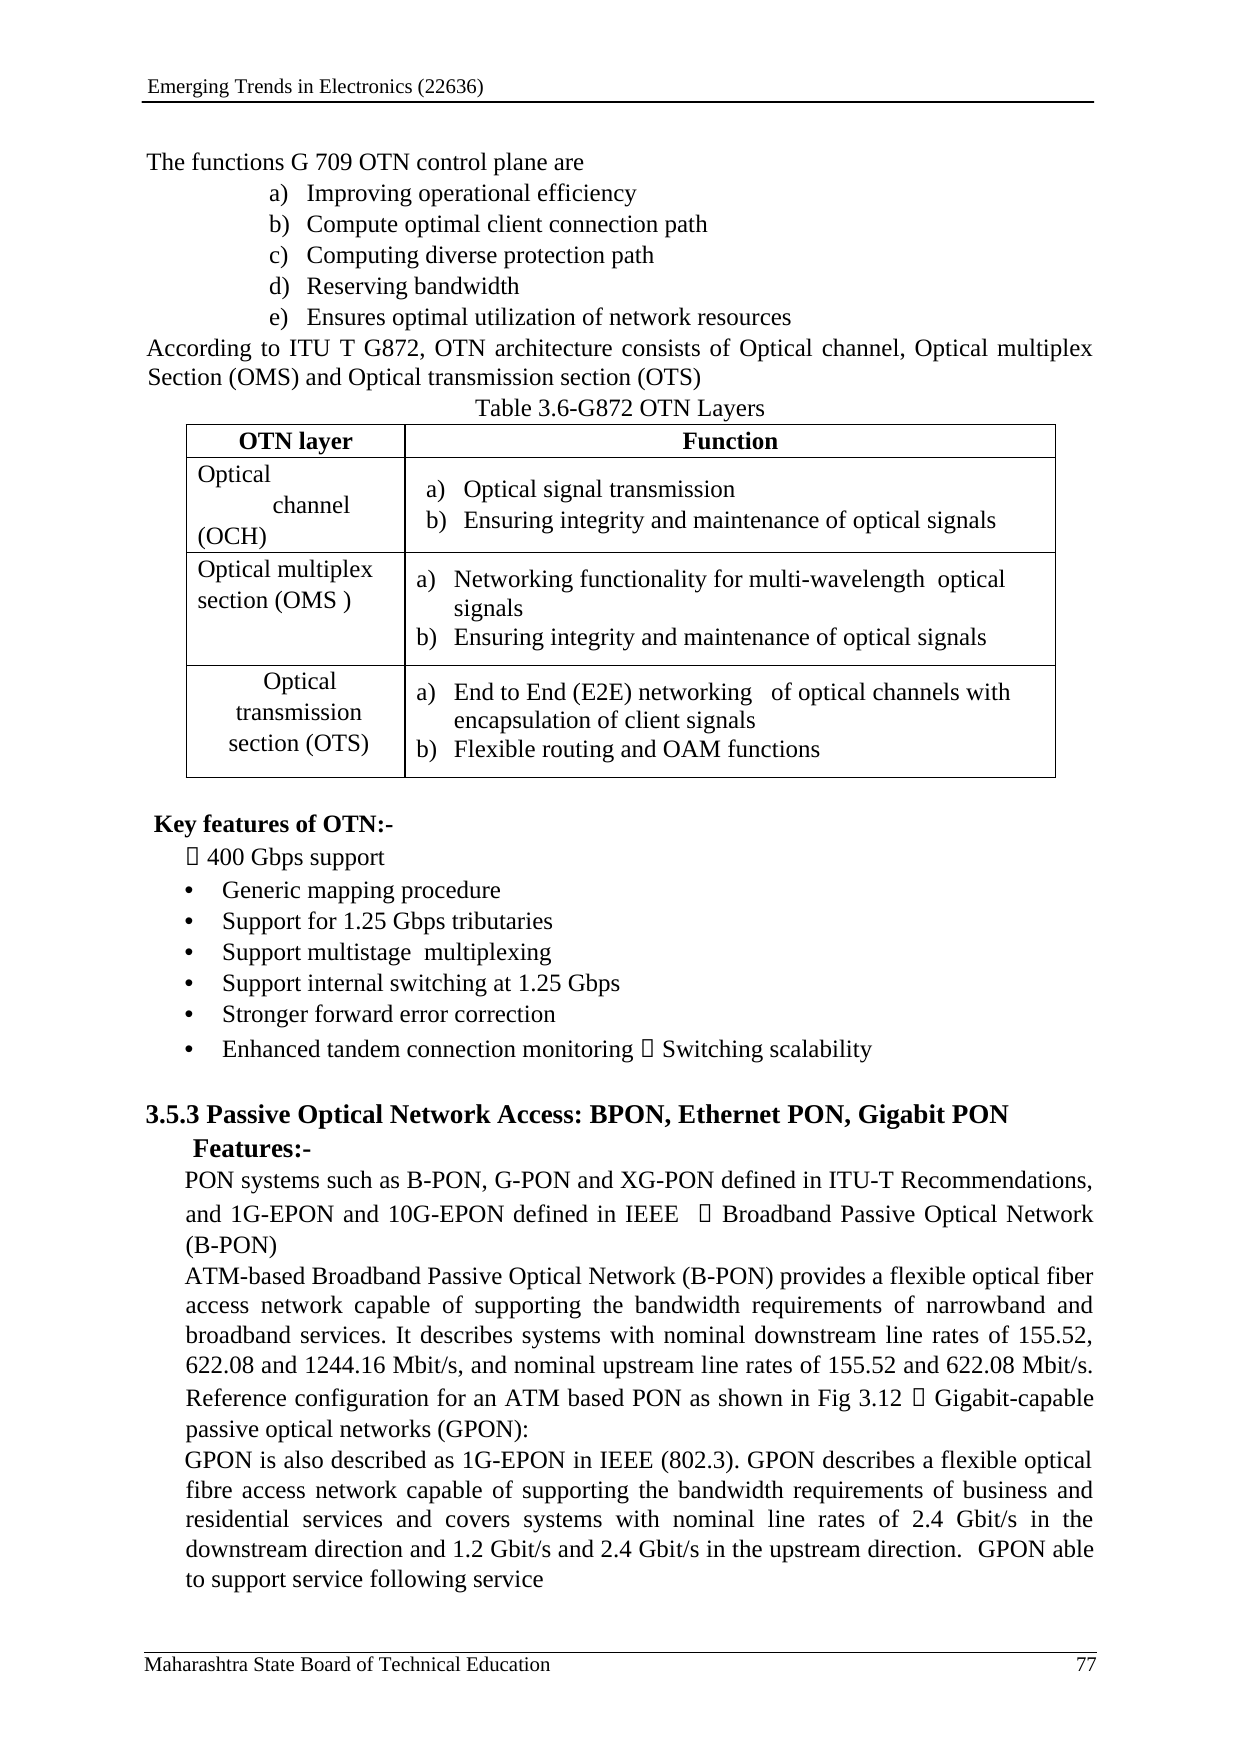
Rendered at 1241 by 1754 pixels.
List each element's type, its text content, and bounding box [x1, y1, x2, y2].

text The functions G 709 OTN control plane are [146, 147, 1094, 176]
text 3.5.3 Passive Optical Network Access: BPON, Ethernet PON, Gigabit PON [145, 1098, 1181, 1129]
subtitle Features:- [145, 1132, 1181, 1163]
table_cell Optical signal transmission Ensuring integrity and maintenance of optical signals [406, 458, 1055, 552]
subtitle Table 3.6-G872 OTN Layers [133, 393, 1106, 422]
table_header OTN layer [187, 425, 404, 457]
text GPON is also described as 1G-EPON in IEEE (802.3). GPON describes a flexible optical fibre access network capable of supporting the bandwidth requirements of business and residential services and covers systems with nominal line rates of 2.4 Gbit/s in the downstream direction and 1.2 Gbit/s and 2.4 Gbit/s in the upstream direction. GPON able to support service following service [184, 1445, 1094, 1592]
table_cell Networking functionality for multi-wavelength optical signals Ensuring integrity and maintenance of optical signals [406, 553, 1055, 664]
list Stronger forward error correction [184, 999, 1094, 1028]
table_cell Optical transmission section (OTS) [187, 666, 404, 777]
list Support multistage multiplexing [184, 937, 1094, 966]
list Enhanced tandem connection monitoring  Switching scalability [184, 1030, 1094, 1064]
list Support for 1.25 Gbps tributaries [184, 906, 1094, 935]
list Reserving bandwidth [269, 271, 1094, 300]
list Generic mapping procedure [184, 875, 1094, 904]
list Compute optimal client connection path [269, 209, 1094, 238]
subtitle Key features of OTN:-  400 Gbps support [147, 809, 410, 873]
table_cell Optical multiplex section (OMS ) [187, 553, 404, 664]
text PON systems such as B-PON, G-PON and XG-PON defined in ITU-T Recommendations, and 1G-EPON and 10G-EPON defined in IEEE  Broadband Passive Optical Network (B-PON) [184, 1166, 1094, 1259]
table_cell End to End (E2E) networking of optical channels with encapsulation of client signals Flexible routing and OAM functions [406, 666, 1055, 777]
list Computing diverse protection path [269, 240, 1094, 269]
text According to ITU T G872, OTN architecture consists of Optical channel, Optical multiplex Section (OMS) and Optical transmission section (OTS) [146, 333, 1094, 391]
table_cell Optical channel (OCH) [187, 458, 404, 552]
list Improving operational efficiency [269, 178, 1094, 207]
text ATM-based Broadband Passive Optical Network (B-PON) provides a flexible optical fiber access network capable of supporting the bandwidth requirements of narrowband and broadband services. It describes systems with nominal downstream line rates of 155.52, 622.08 and 1244.16 Mbit/s, and nominal upstream line rates of 155.52 and 622.08 Mbit/s. Reference configuration for an ATM based PON as shown in Fig 3.12  Gigabit-capable passive optical networks (GPON): [184, 1261, 1094, 1443]
list Ensures optimal utilization of network resources [269, 302, 1094, 331]
list Support internal switching at 1.25 Gbps [184, 968, 1094, 997]
table_header Function [406, 425, 1055, 457]
